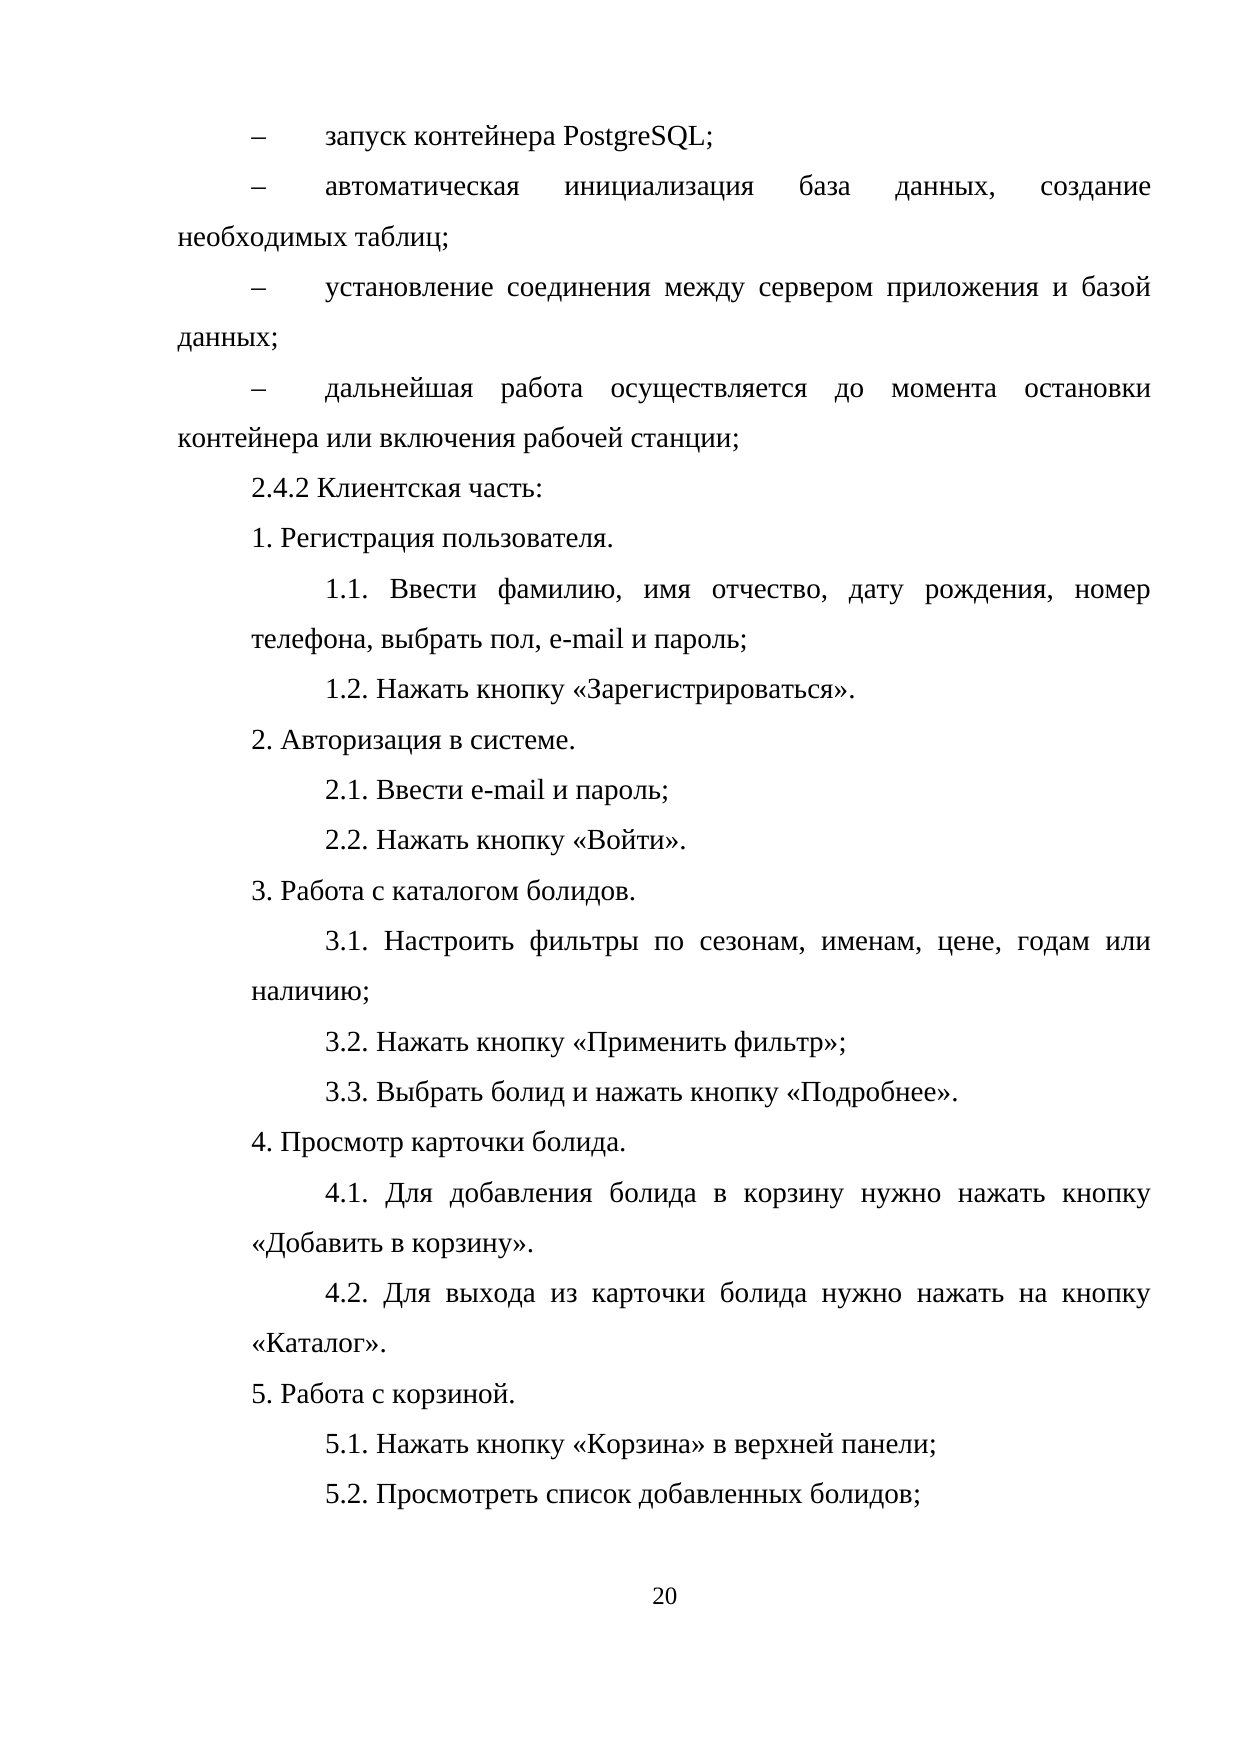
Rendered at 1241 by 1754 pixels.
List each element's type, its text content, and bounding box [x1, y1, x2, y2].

text 4. Просмотр карточки болида. [177, 1124, 1152, 1158]
text 5.2. Просмотреть список добавленных болидов; [251, 1477, 1152, 1510]
text – установление соединения между сервером приложения и базой данных; [177, 269, 1152, 353]
text 3.1. Настроить фильтры по сезонам, именам, цене, годам или наличию; [251, 923, 1152, 1007]
text 1.1. Ввести фамилию, имя отчество, дату рождения, номер телефона, выбрать пол, e-mail и пароль; [251, 571, 1152, 655]
text – дальнейшая работа осуществляется до момента остановки контейнера или включения рабочей станции; [177, 370, 1152, 453]
text 3. Работа с каталогом болидов. [177, 873, 1152, 906]
text 5.1. Нажать кнопку «Корзина» в верхней панели; [251, 1426, 1152, 1460]
text 2.1. Ввести e-mail и пароль; [251, 772, 1152, 806]
text 2. Авторизация в системе. [177, 722, 1152, 755]
text 5. Работа с корзиной. [177, 1376, 1152, 1409]
text 2.2. Нажать кнопку «Войти». [251, 822, 1152, 856]
text 1.2. Нажать кнопку «Зарегистрироваться». [251, 672, 1152, 705]
text 1. Регистрация пользователя. [177, 521, 1152, 554]
text 3.2. Нажать кнопку «Применить фильтр»; [251, 1024, 1152, 1057]
text – запуск контейнера PostgreSQL; [177, 118, 1152, 152]
text 4.1. Для добавления болида в корзину нужно нажать кнопку «Добавить в корзину». [251, 1175, 1152, 1258]
text 2.4.2 Клиентская часть: [177, 470, 1152, 504]
text – автоматическая инициализация база данных, создание необходимых таблиц; [177, 168, 1152, 252]
text 3.3. Выбрать болид и нажать кнопку «Подробнее». [251, 1074, 1152, 1108]
text 4.2. Для выхода из карточки болида нужно нажать на кнопку «Каталог». [251, 1275, 1152, 1359]
